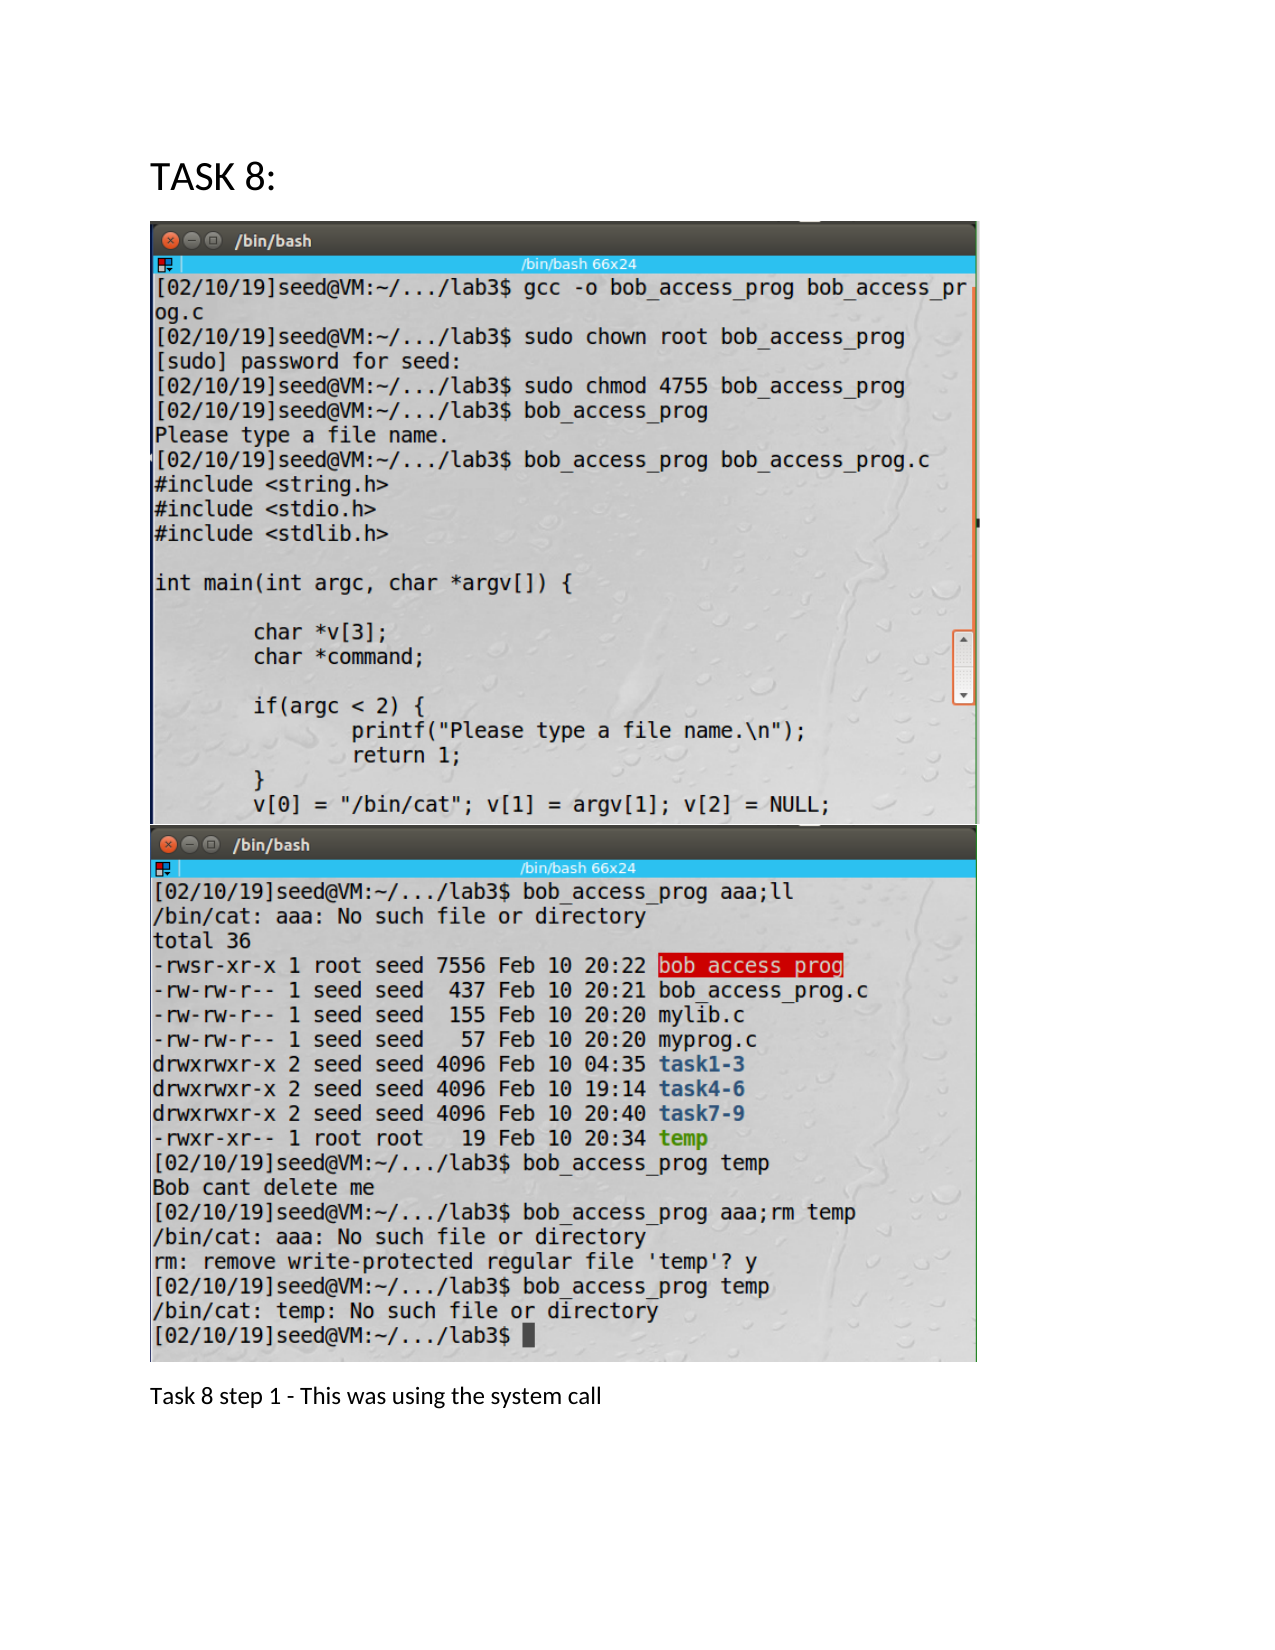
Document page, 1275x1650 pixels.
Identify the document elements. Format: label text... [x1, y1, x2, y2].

picture [150, 221, 980, 824]
text Task 8 step 1 - This was using the system call [150, 1380, 1125, 1411]
text TASK 8: [150, 150, 1125, 201]
picture [150, 825, 977, 1362]
